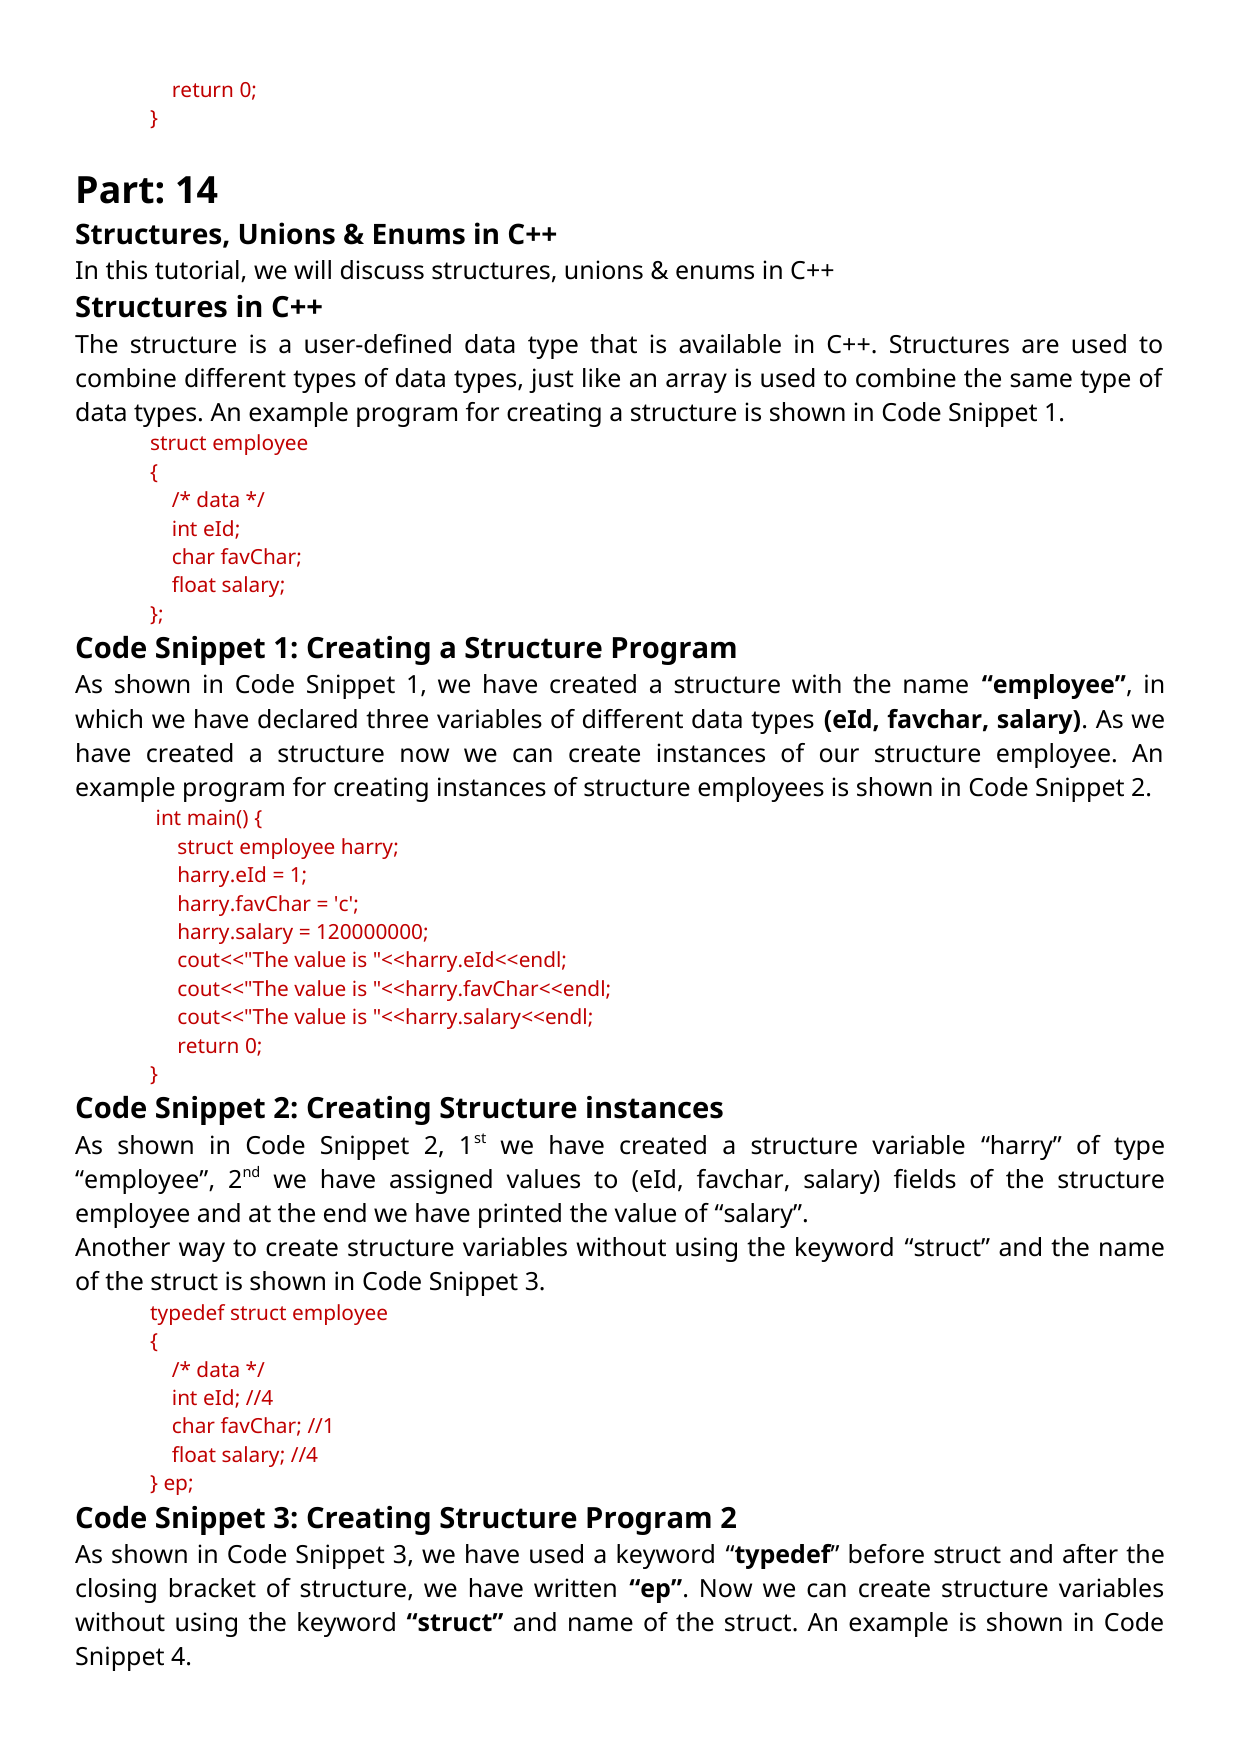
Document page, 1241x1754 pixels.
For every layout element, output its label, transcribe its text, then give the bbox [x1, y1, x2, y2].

text int main() { [150, 803, 1165, 832]
text cout<<"The value is "<<harry.salary<<endl; [150, 1002, 1165, 1031]
text /* data */ [150, 1355, 1165, 1383]
text /* data */ [150, 485, 1165, 514]
text int eId; //4 [150, 1383, 1165, 1412]
text The structure is a user-defined data type that is available in C++. Structures are used to combine different types of data types, just like an array is used to combine the same type of data types. An example program for creating a structure is shown in Code Snippet 1. [75, 326, 1165, 428]
text float salary; [150, 571, 1165, 599]
text typedef struct employee [150, 1298, 1165, 1326]
text As shown in Code Snippet 3, we have used a keyword “typedef” before struct and after the closing bracket of structure, we have written “ep”. Now we can create structure variables without using the keyword “struct” and name of the struct. An example is shown in Code Snippet 4. [75, 1537, 1165, 1673]
subtitle Structures in C++ [75, 287, 1165, 326]
text float salary; //4 [150, 1440, 1165, 1468]
text } [150, 1059, 1165, 1088]
subtitle Structures, Unions & Enums in C++ [75, 214, 1165, 252]
text Another way to create structure variables without using the keyword “struct” and the name of the struct is shown in Code Snippet 3. [75, 1230, 1165, 1298]
text In this tutorial, we will discuss structures, unions & enums in C++ [75, 252, 1165, 287]
text } ep; [150, 1468, 1165, 1497]
text return 0; [150, 1031, 1165, 1059]
text As shown in Code Snippet 1, we have created a structure with the name “employee”, in which we have declared three variables of different data types (eId, favchar, salary). As we have created a structure now we can create instances of our structure employee. An example program for creating instances of structure employees is shown in Code Snippet 2. [75, 667, 1165, 803]
text }; [150, 599, 1165, 627]
text cout<<"The value is "<<harry.favChar<<endl; [150, 974, 1165, 1002]
text Code Snippet 1: Creating a Structure Program [75, 627, 1165, 667]
text { [150, 1326, 1165, 1355]
text As shown in Code Snippet 2, 1st we have created a structure variable “harry” of type “employee”, 2nd we have assigned values to (eId, favchar, salary) fields of the structure employee and at the end we have printed the value of “salary”. [75, 1127, 1165, 1230]
text struct employee harry; [150, 832, 1165, 860]
text Code Snippet 3: Creating Structure Program 2 [75, 1497, 1165, 1537]
text Part: 14 [75, 163, 1165, 214]
text { [150, 457, 1165, 485]
text cout<<"The value is "<<harry.eId<<endl; [150, 946, 1165, 974]
text char favChar; [150, 542, 1165, 571]
text char favChar; //1 [150, 1412, 1165, 1440]
text int eId; [150, 514, 1165, 542]
text harry.favChar = 'c'; [150, 889, 1165, 917]
text return 0; [150, 75, 1165, 103]
text struct employee [150, 428, 1165, 457]
text Code Snippet 2: Creating Structure instances [75, 1088, 1165, 1127]
text } [150, 103, 1165, 132]
text harry.salary = 120000000; [150, 917, 1165, 946]
text harry.eId = 1; [150, 860, 1165, 889]
